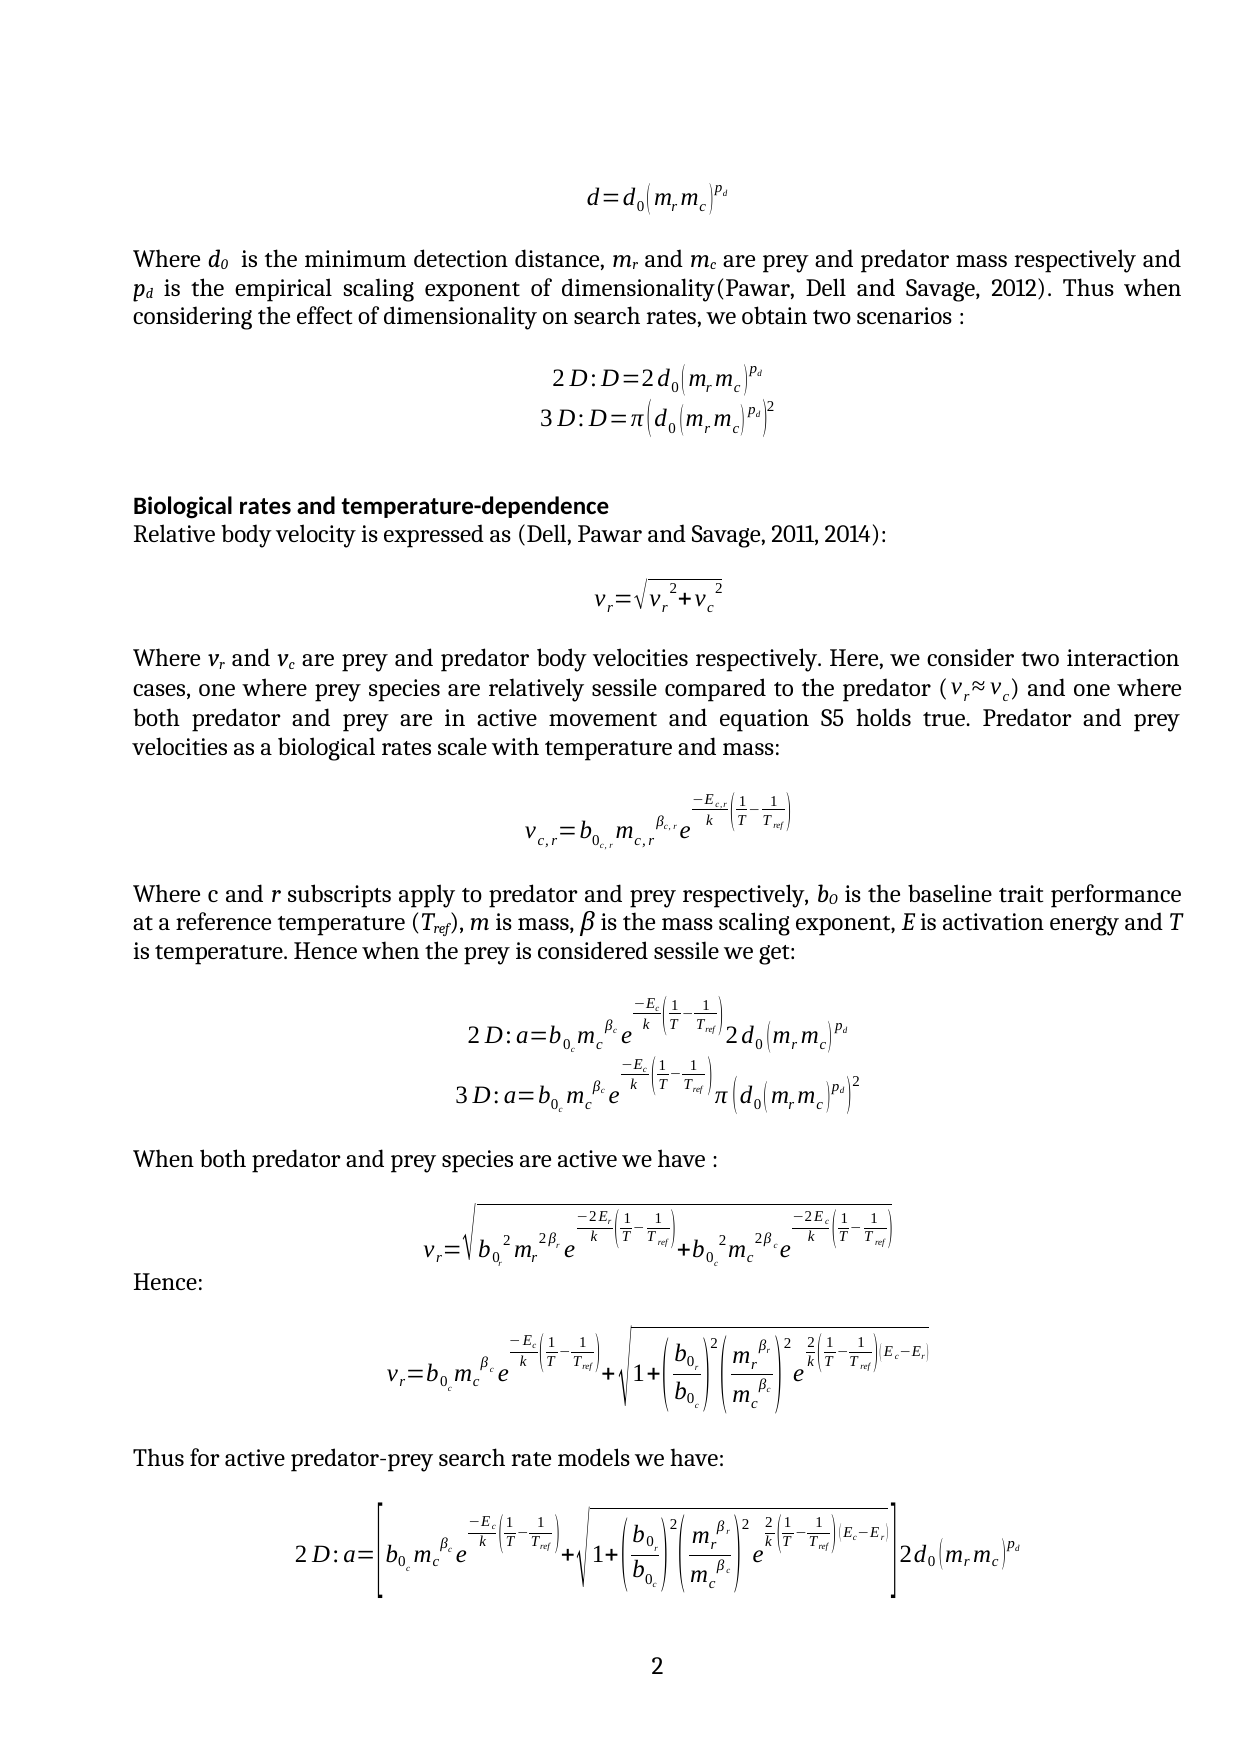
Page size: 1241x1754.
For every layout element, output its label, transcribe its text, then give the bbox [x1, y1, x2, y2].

text Where vr and vc are prey and predator body velocities respectively. Here, we consider two interaction cases, one where prey species are relatively sessile compared to the predator () and one where both predator and prey are in active movement and equation S5 holds true. Predator and prey velocities as a biological rates scale with temperature and mass: [133, 644, 1182, 762]
text Where d0 is the minimum detection distance, mr and mc are prey and predator mass respectively and pd is the empirical scaling exponent of dimensionality(Pawar, Dell and Savage, 2012). Thus when considering the effect of dimensionality on search rates, we obtain two scenarios : [133, 245, 1182, 331]
text Relative body velocity is expressed as (Dell, Pawar and Savage, 2011, 2014): [133, 520, 1182, 549]
text Where c and r subscripts apply to predator and prey respectively, bO is the baseline trait performance at a reference temperature (Tref), m is mass, β is the mass scaling exponent, E is activation energy and T is temperature. Hence when the prey is considered sessile we get: [133, 879, 1182, 966]
subtitle Biological rates and temperature-dependence [133, 490, 1182, 520]
text When both predator and prey species are active we have : [133, 1145, 1182, 1174]
text Hence: [133, 1268, 1182, 1297]
text Thus for active predator-prey search rate models we have: [133, 1444, 1182, 1473]
